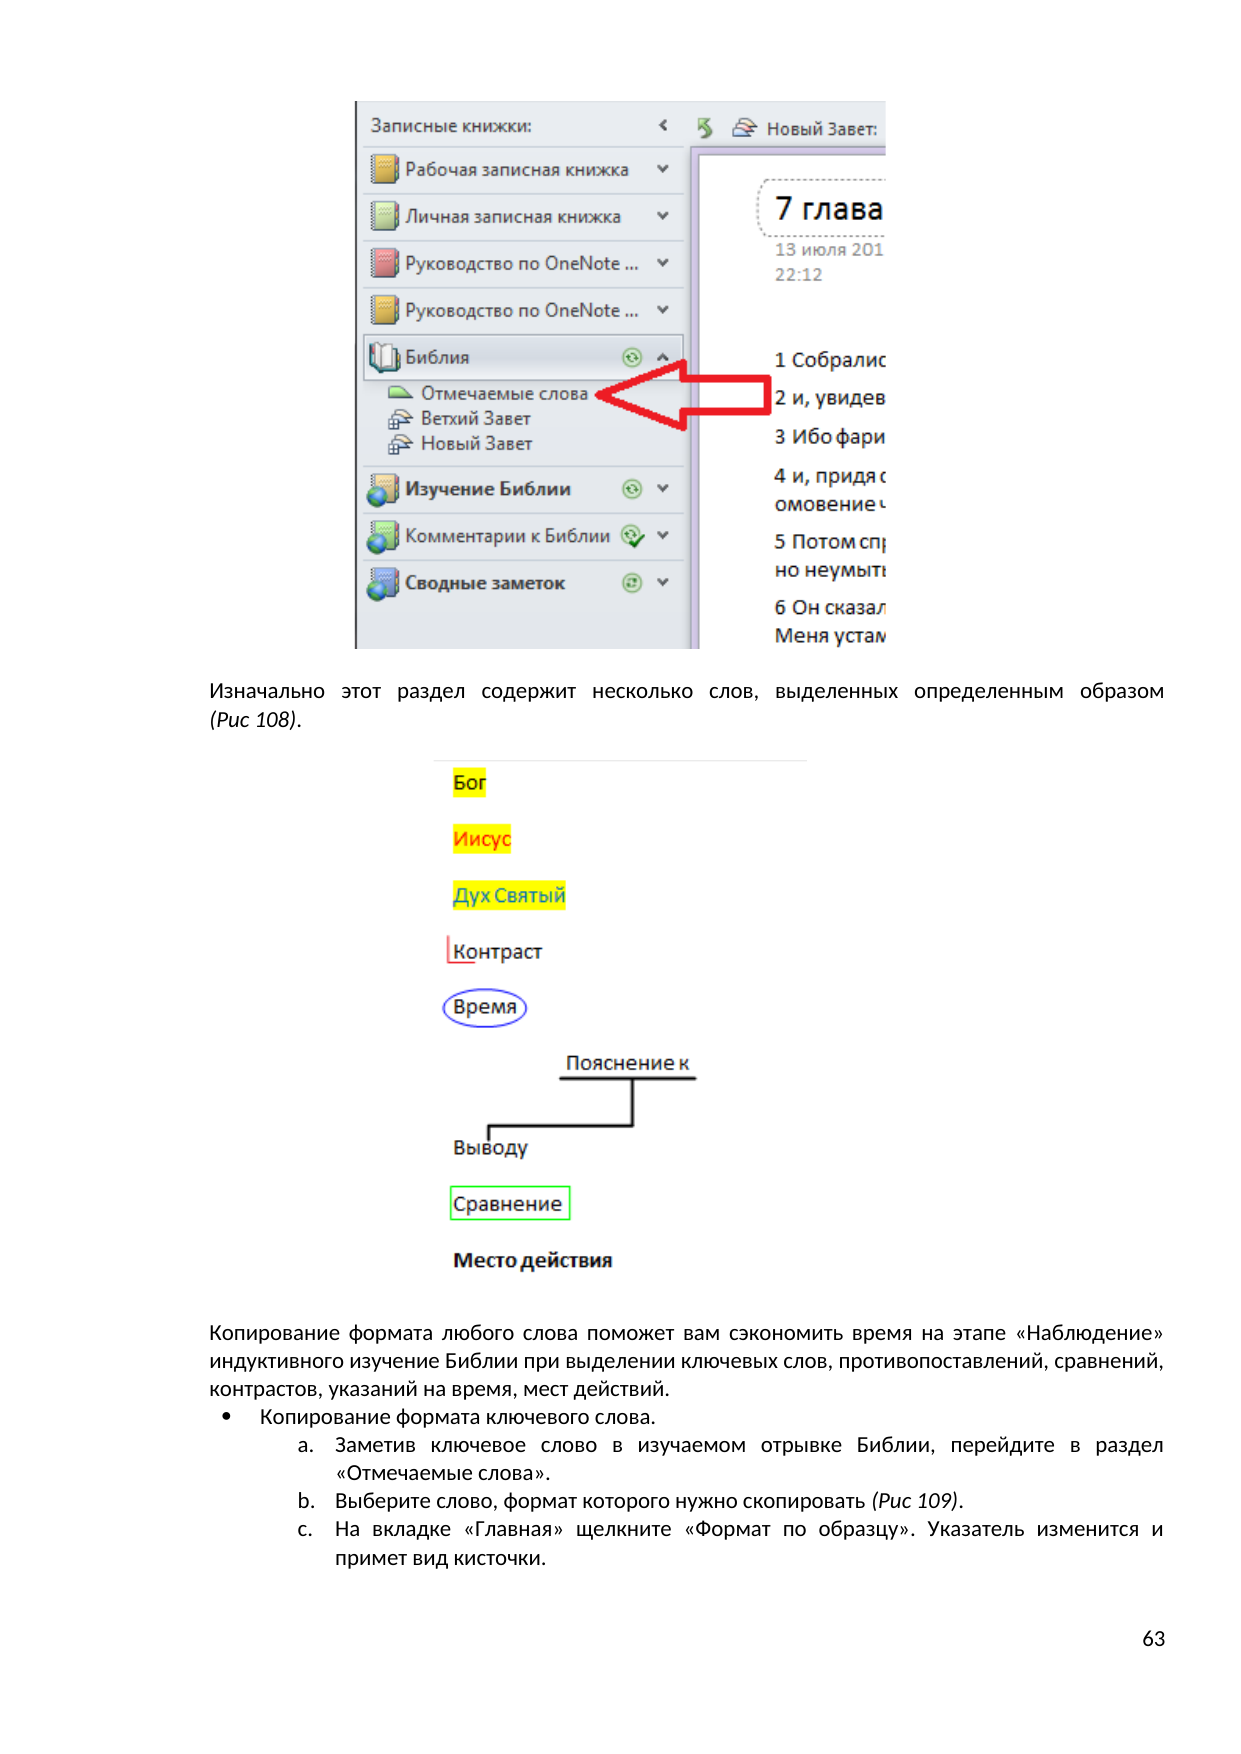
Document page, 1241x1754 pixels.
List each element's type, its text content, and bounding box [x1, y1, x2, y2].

picture [354, 101, 886, 649]
list Выберите слово, формат которого нужно скопировать (Рис 109). [297, 1487, 1165, 1514]
list Копирование формата ключевого слова. [222, 1402, 1165, 1431]
list На вкладке «Главная» щелкните «Формат по образцу». Указатель изменится и примет вид кисточки. [297, 1514, 1165, 1571]
list Копирование формата любого слова поможет вам сэкономить время на этапе «Наблюдение» индуктивного изучение Библии при выделении ключевых слов, противопоставлений, сравнений, контрастов, указаний на время, мест действий. [209, 1318, 1165, 1402]
picture [433, 760, 807, 1291]
list Заметив ключевое слово в изучаемом отрывке Библии, перейдите в раздел «Отмечаемые слова». [297, 1431, 1165, 1487]
list Изначально этот раздел содержит несколько слов, выделенных определенным образом (Рис 108). [209, 677, 1165, 733]
